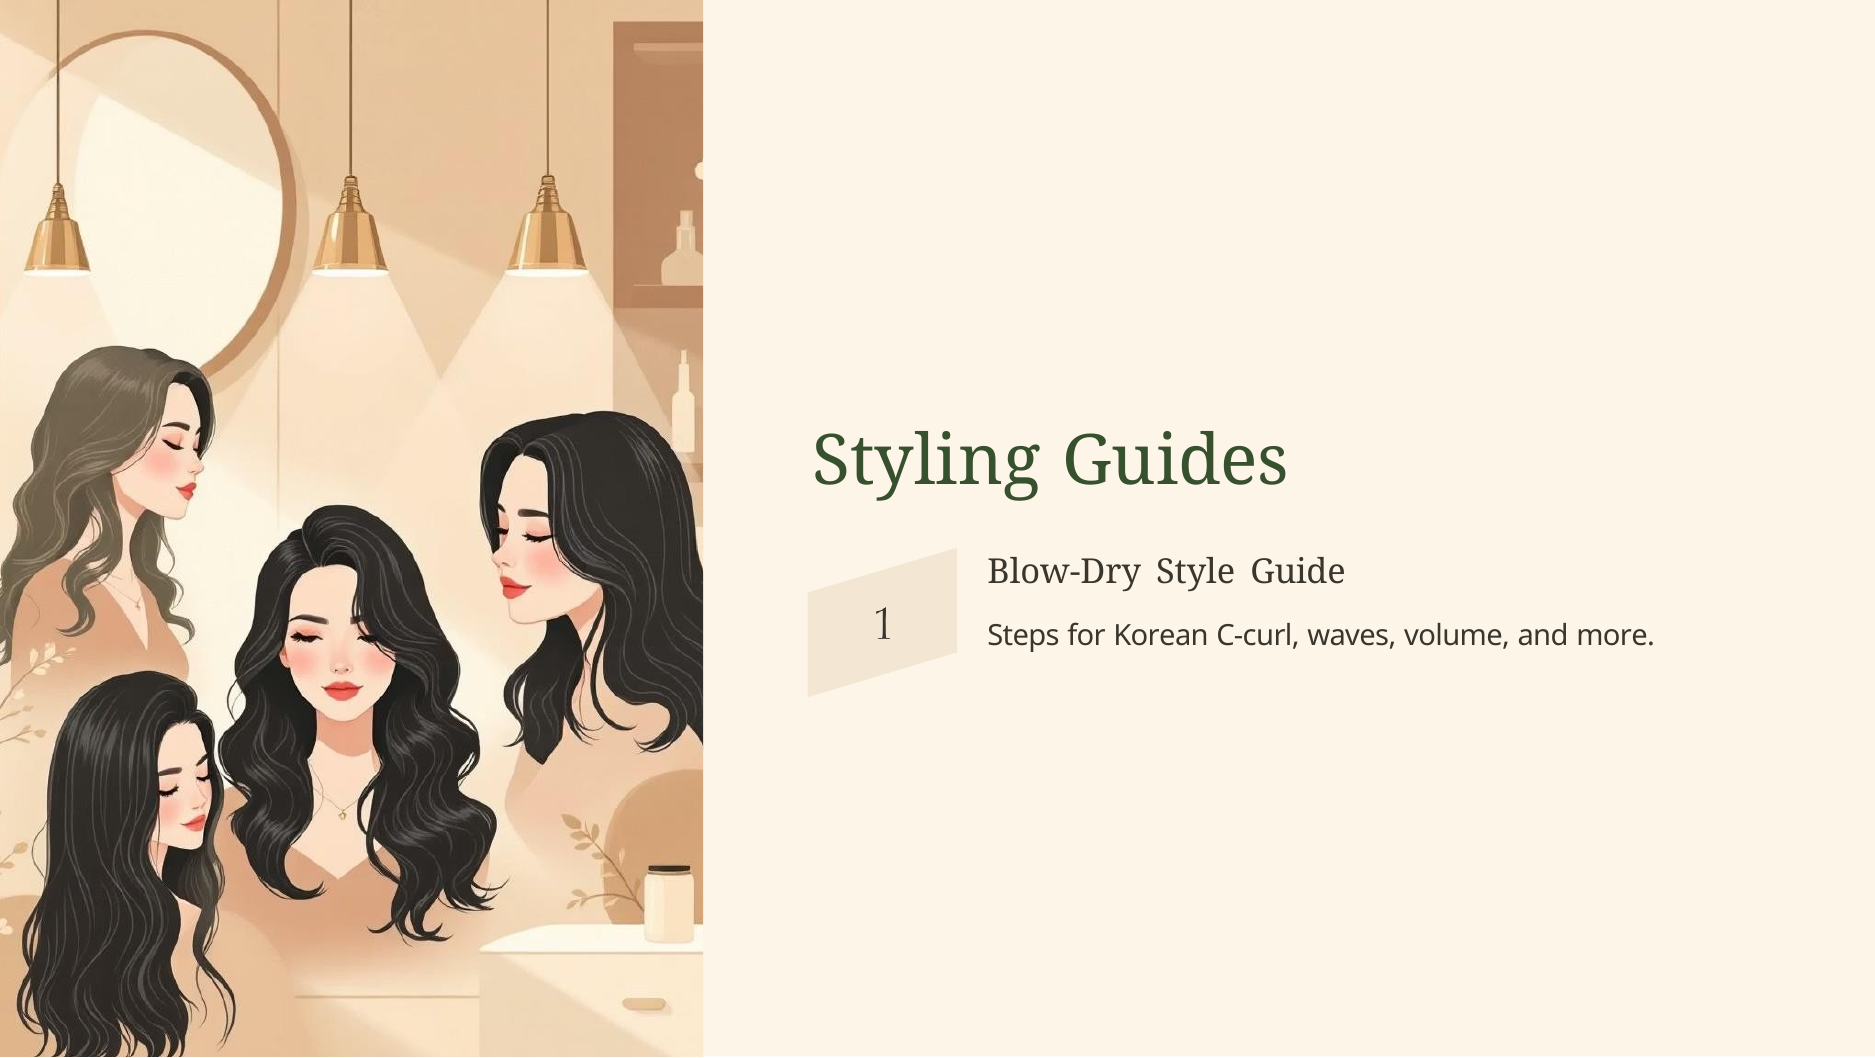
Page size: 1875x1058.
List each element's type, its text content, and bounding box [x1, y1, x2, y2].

subtitle Blow-Dry Style Guide [987, 546, 1800, 593]
picture [0, 0, 704, 1057]
subtitle Styling Guides [812, 409, 1800, 505]
picture [876, 607, 890, 639]
text Steps for Korean C-curl, waves, volume, and more. [987, 614, 1800, 654]
